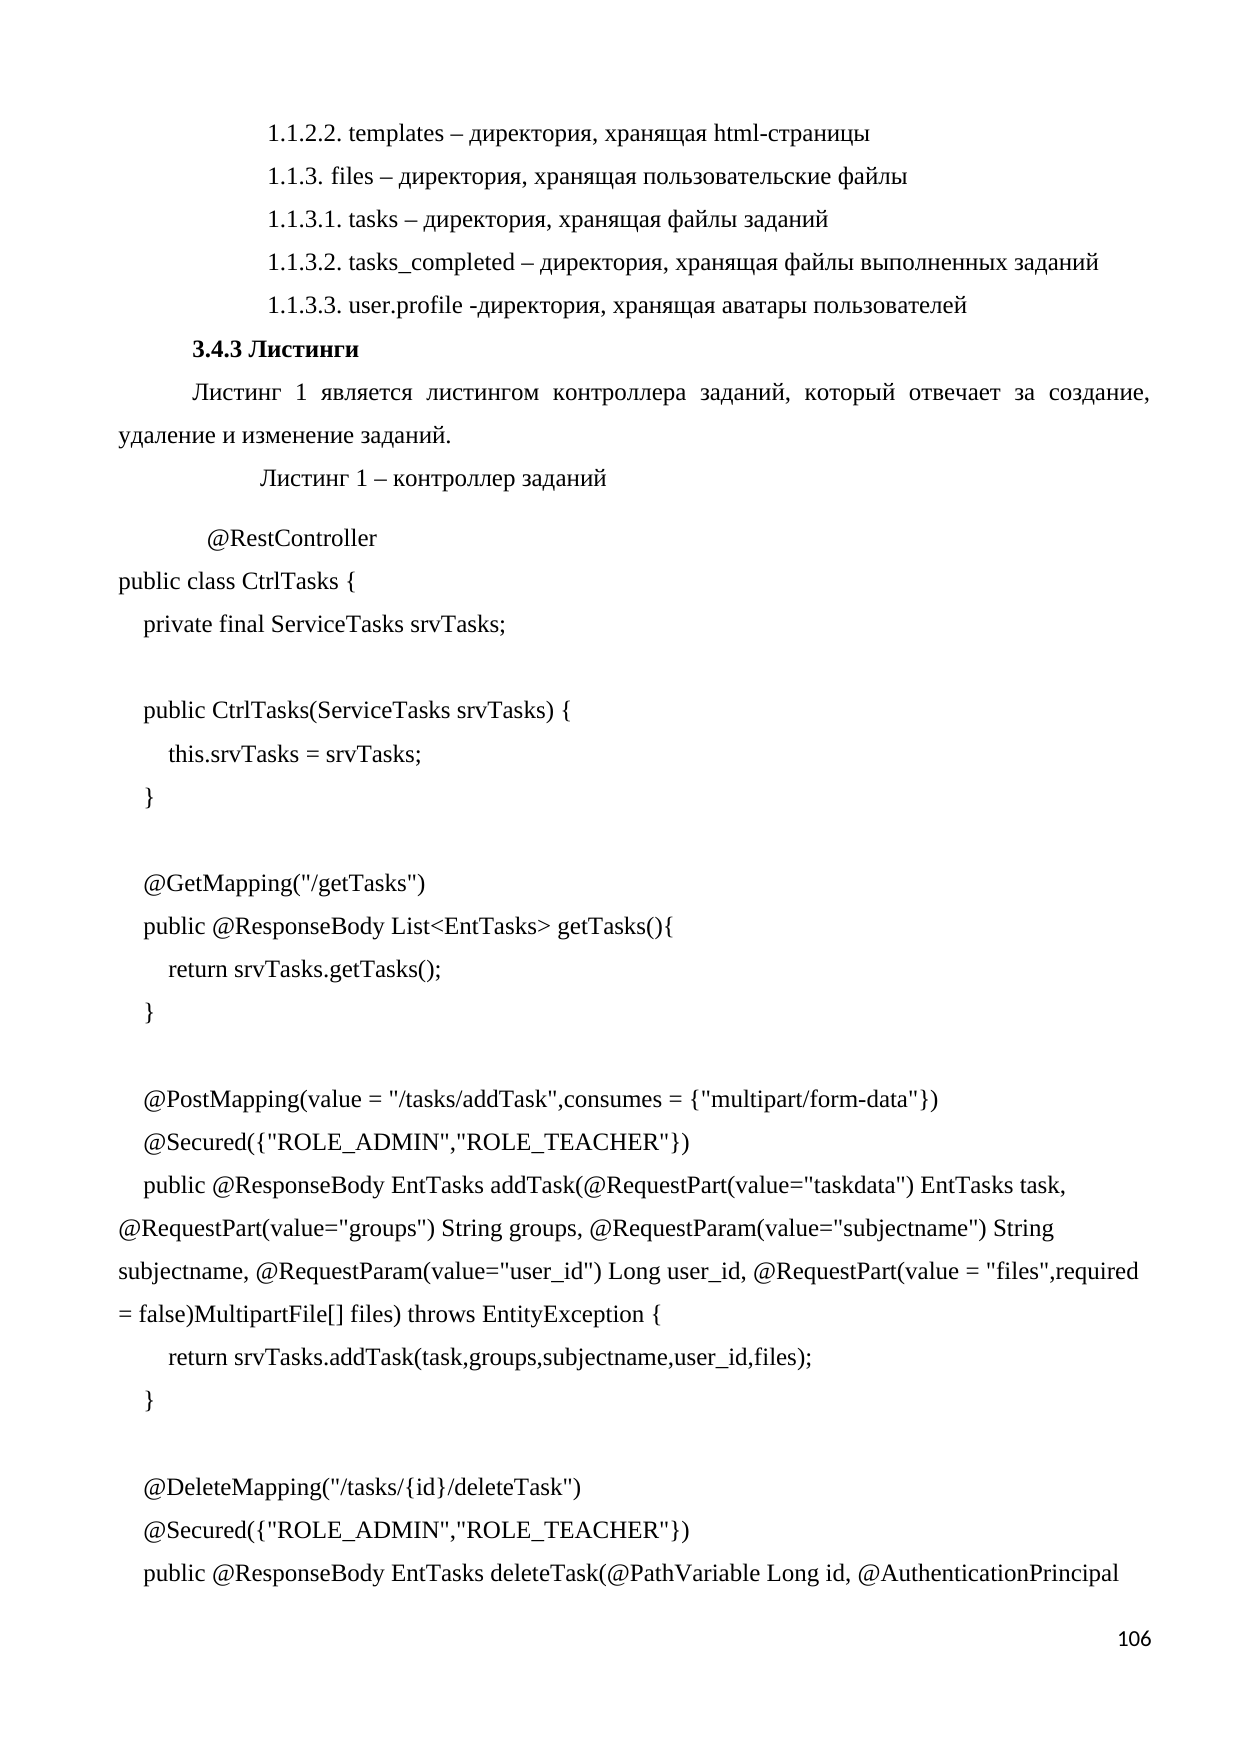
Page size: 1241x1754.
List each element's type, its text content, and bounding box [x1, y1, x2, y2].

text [118, 523, 1152, 1587]
subtitle 3.4.3 Листинги [118, 334, 1152, 362]
list templates – директория, хранящая html-страницы [193, 118, 1152, 147]
subtitle Листинг 1 является листингом контроллера заданий, который отвечает за создание, удаление и изменение заданий. [118, 377, 1152, 449]
text Листинг 1 – контроллер заданий [118, 463, 1152, 492]
list tasks_completed – директория, хранящая файлы выполненных заданий [193, 247, 1152, 276]
list user.profile -директория, хранящая аватары пользователей [193, 291, 1152, 319]
list files – директория, хранящая пользовательские файлы [193, 161, 1152, 190]
list tasks – директория, хранящая файлы заданий [193, 204, 1152, 233]
